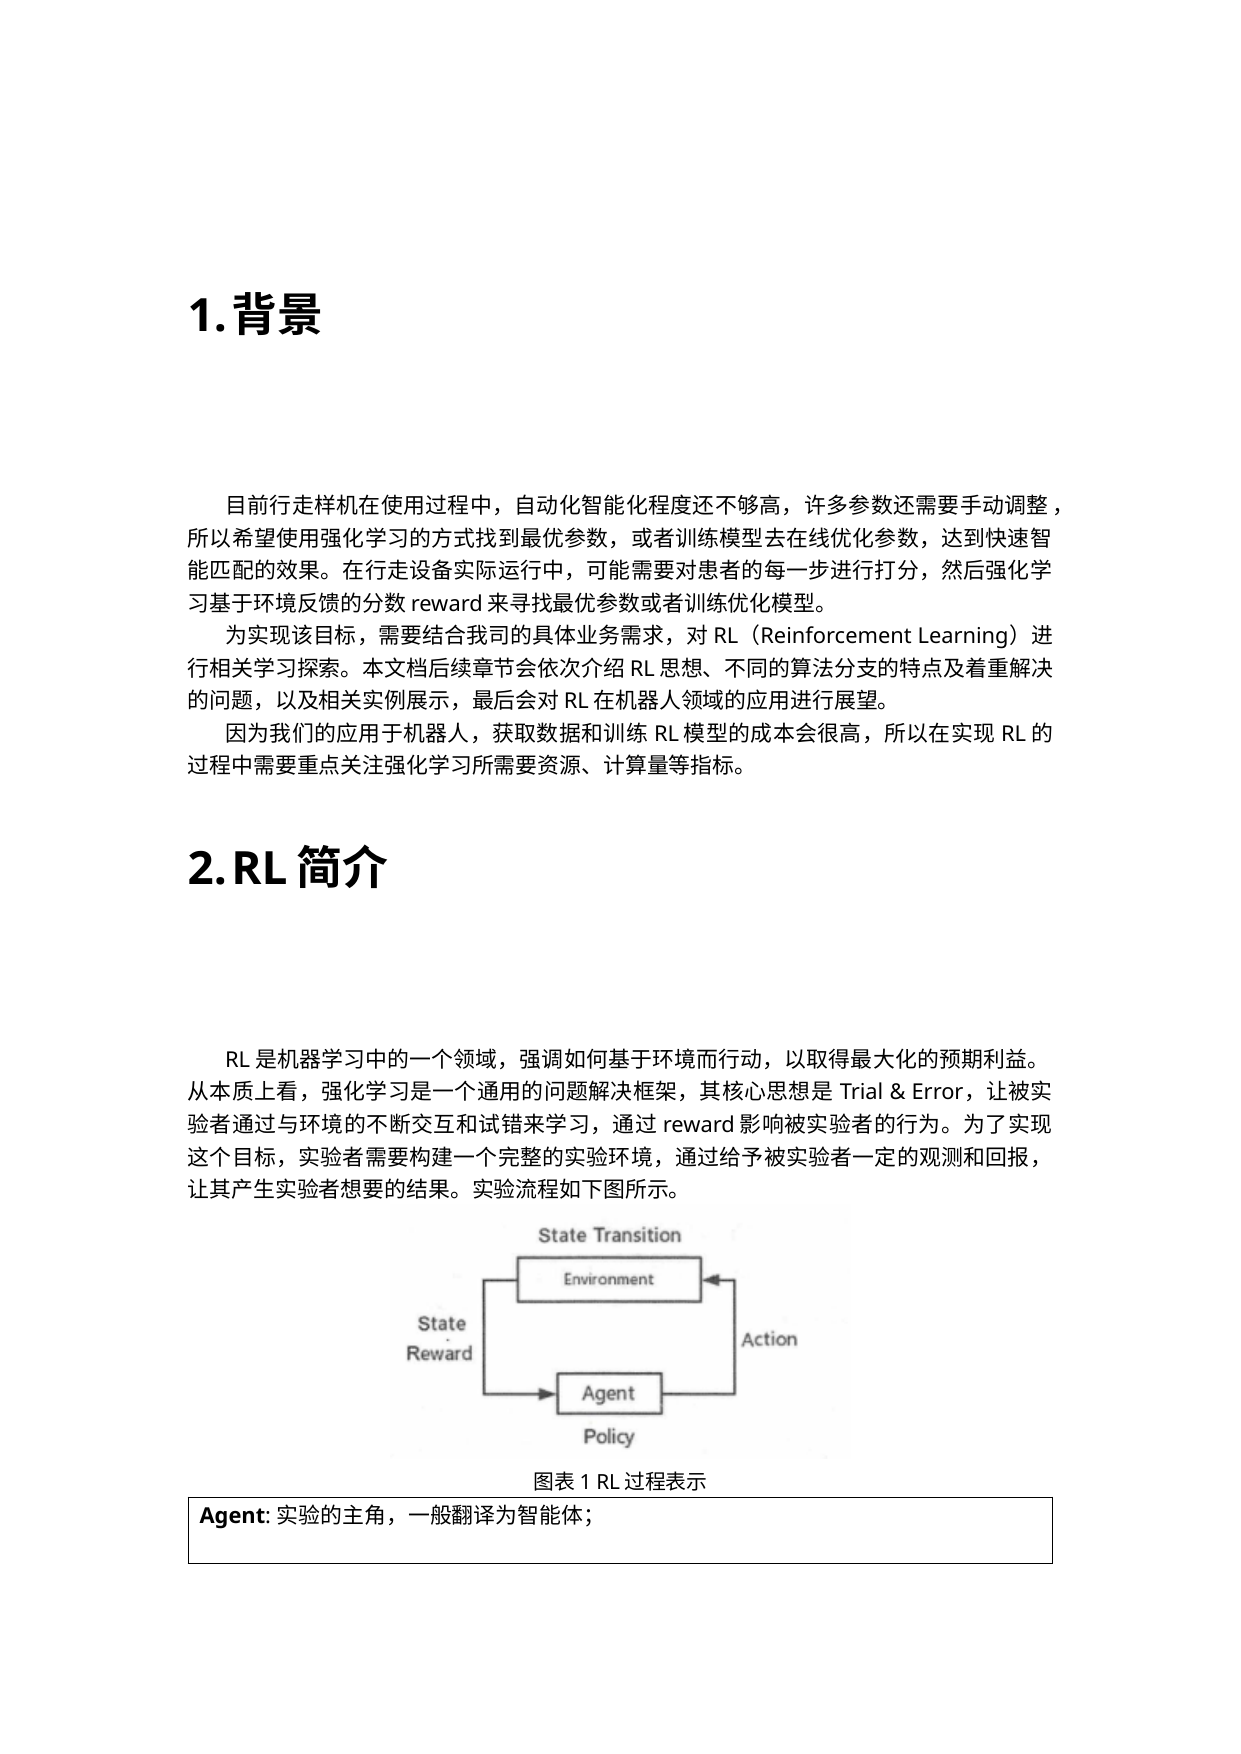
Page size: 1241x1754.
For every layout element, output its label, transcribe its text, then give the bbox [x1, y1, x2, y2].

subtitle 背景 [187, 262, 1053, 360]
text 图表 1 RL过程表示 [187, 1464, 1053, 1497]
text 为实现该目标，需要结合我司的具体业务需求，对RL（Reinforcement Learning）进行相关学习探索。本文档后续章节会依次介绍RL思想、不同的算法分支的特点及着重解决的问题，以及相关实例展示，最后会对RL在机器人领域的应用进行展望。 [187, 618, 1053, 716]
text 因为我们的应用于机器人，获取数据和训练RL模型的成本会很高，所以在实现RL的过程中需要重点关注强化学习所需要资源、计算量等指标。 [187, 716, 1053, 781]
text 目前行走样机在使用过程中，自动化智能化程度还不够高，许多参数还需要手动调整，所以希望使用强化学习的方式找到最优参数，或者训练模型去在线优化参数，达到快速智能匹配的效果。在行走设备实际运行中，可能需要对患者的每一步进行打分，然后强化学习基于环境反馈的分数reward来寻找最优参数或者训练优化模型。 [187, 488, 1053, 618]
subtitle RL简介 [187, 816, 1053, 913]
picture [389, 1204, 851, 1459]
text RL是机器学习中的一个领域，强调如何基于环境而行动，以取得最大化的预期利益。从本质上看，强化学习是一个通用的问题解决框架，其核心思想是 Trial & Error，让被实验者通过与环境的不断交互和试错来学习，通过reward影响被实验者的行为。为了实现这个目标，实验者需要构建一个完整的实验环境，通过给予被实验者一定的观测和回报，让其产生实验者想要的结果。实验流程如下图所示。 [187, 1042, 1053, 1204]
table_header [189, 1498, 1052, 1563]
